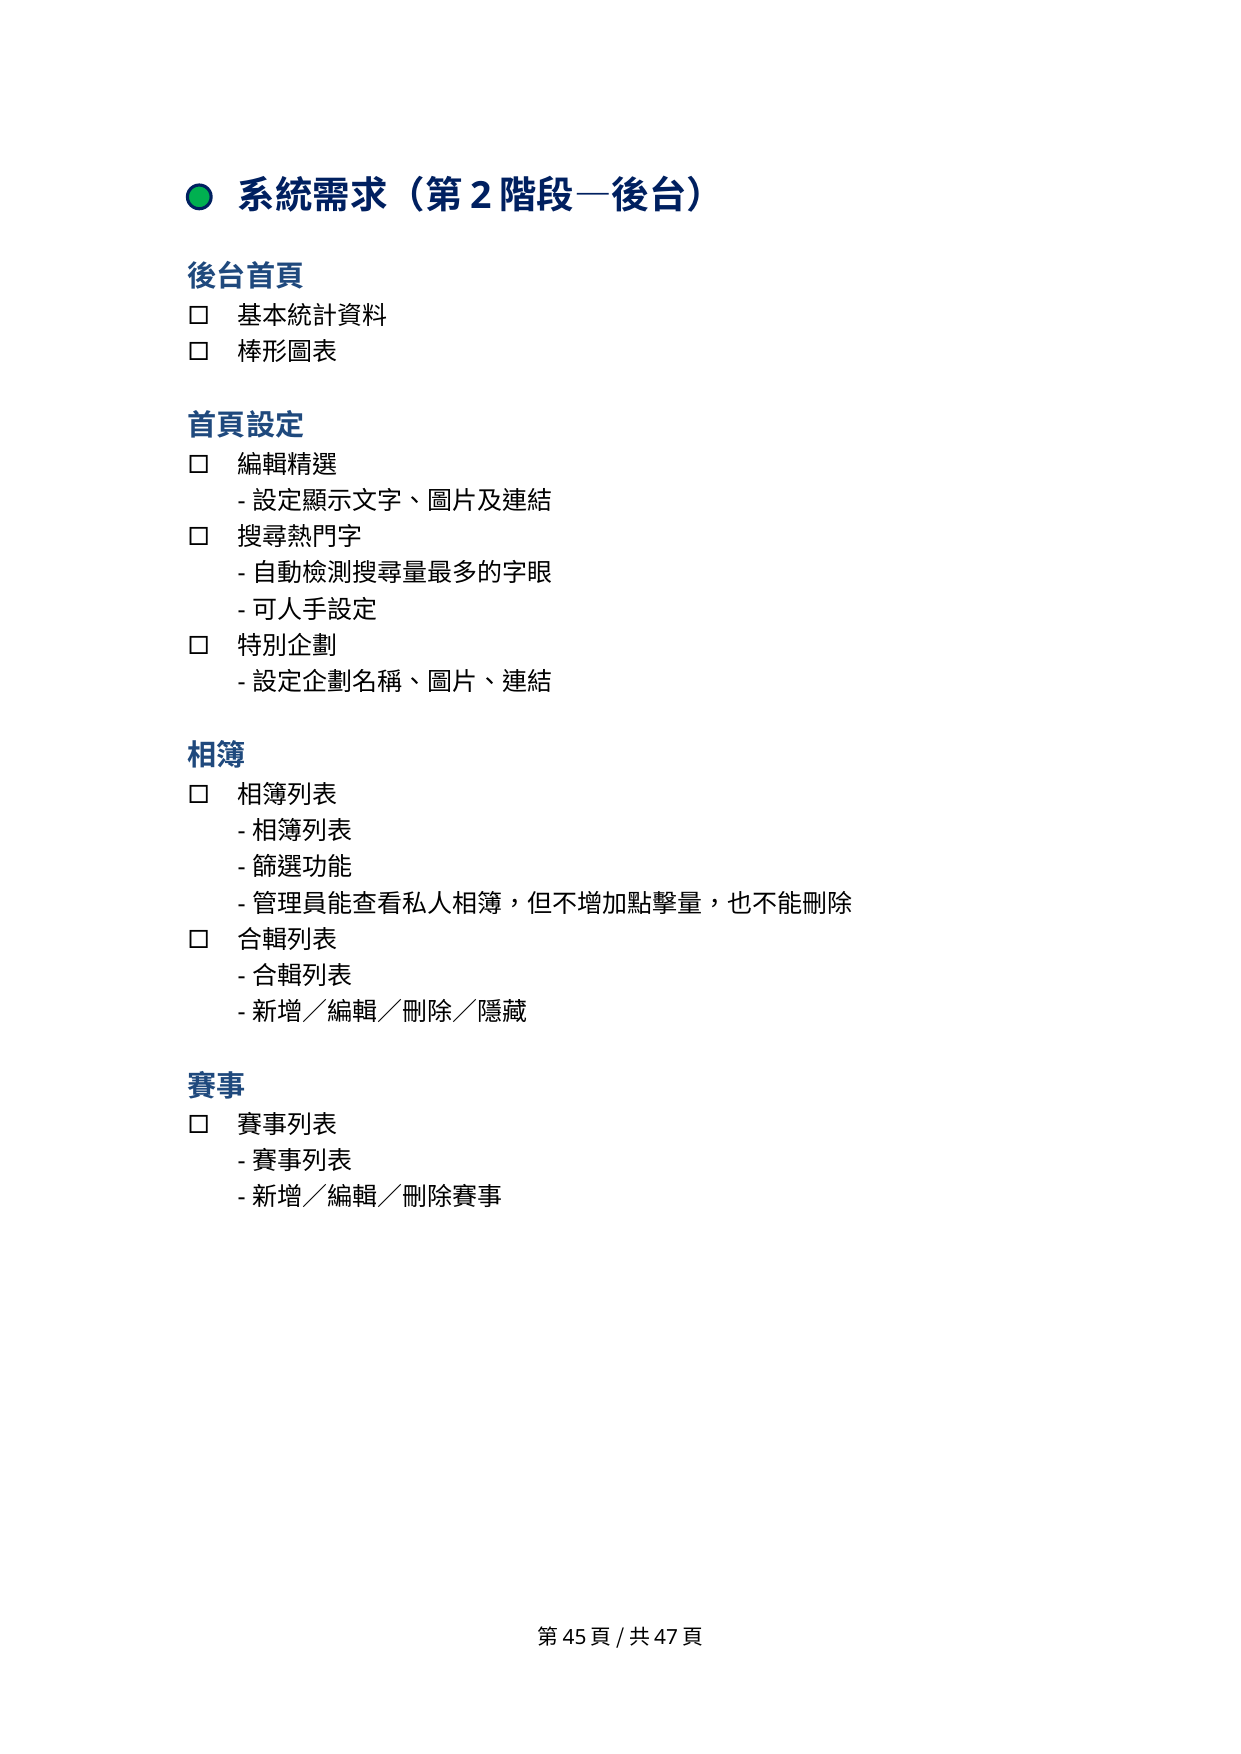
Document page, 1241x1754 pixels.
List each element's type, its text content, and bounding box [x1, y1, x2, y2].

subtitle 後台首頁 [187, 253, 1053, 295]
subtitle 賽事 [187, 1062, 1053, 1104]
list 編輯精選 - 設定顯示文字、圖片及連結 [187, 444, 1053, 517]
list 合輯列表 - 合輯列表 - 新增／編輯／刪除／隱藏 [187, 919, 1053, 1028]
list 賽事列表 - 賽事列表 - 新增／編輯／刪除賽事 [187, 1104, 1053, 1213]
list 棒形圖表 [187, 332, 1053, 368]
list 搜尋熱門字 - 自動檢測搜尋量最多的字眼 - 可人手設定 [187, 517, 1053, 625]
subtitle 首頁設定 [187, 402, 1053, 444]
list 特別企劃 - 設定企劃名稱、圖片、連結 [187, 625, 1053, 698]
list 相簿列表 - 相簿列表 - 篩選功能 - 管理員能查看私人相簿，但不增加點擊量，也不能刪除 [187, 774, 1053, 919]
list 基本統計資料 [187, 295, 1053, 332]
subtitle 系統需求（第2階段—後台） [237, 164, 1053, 219]
subtitle 相簿 [187, 732, 1053, 774]
